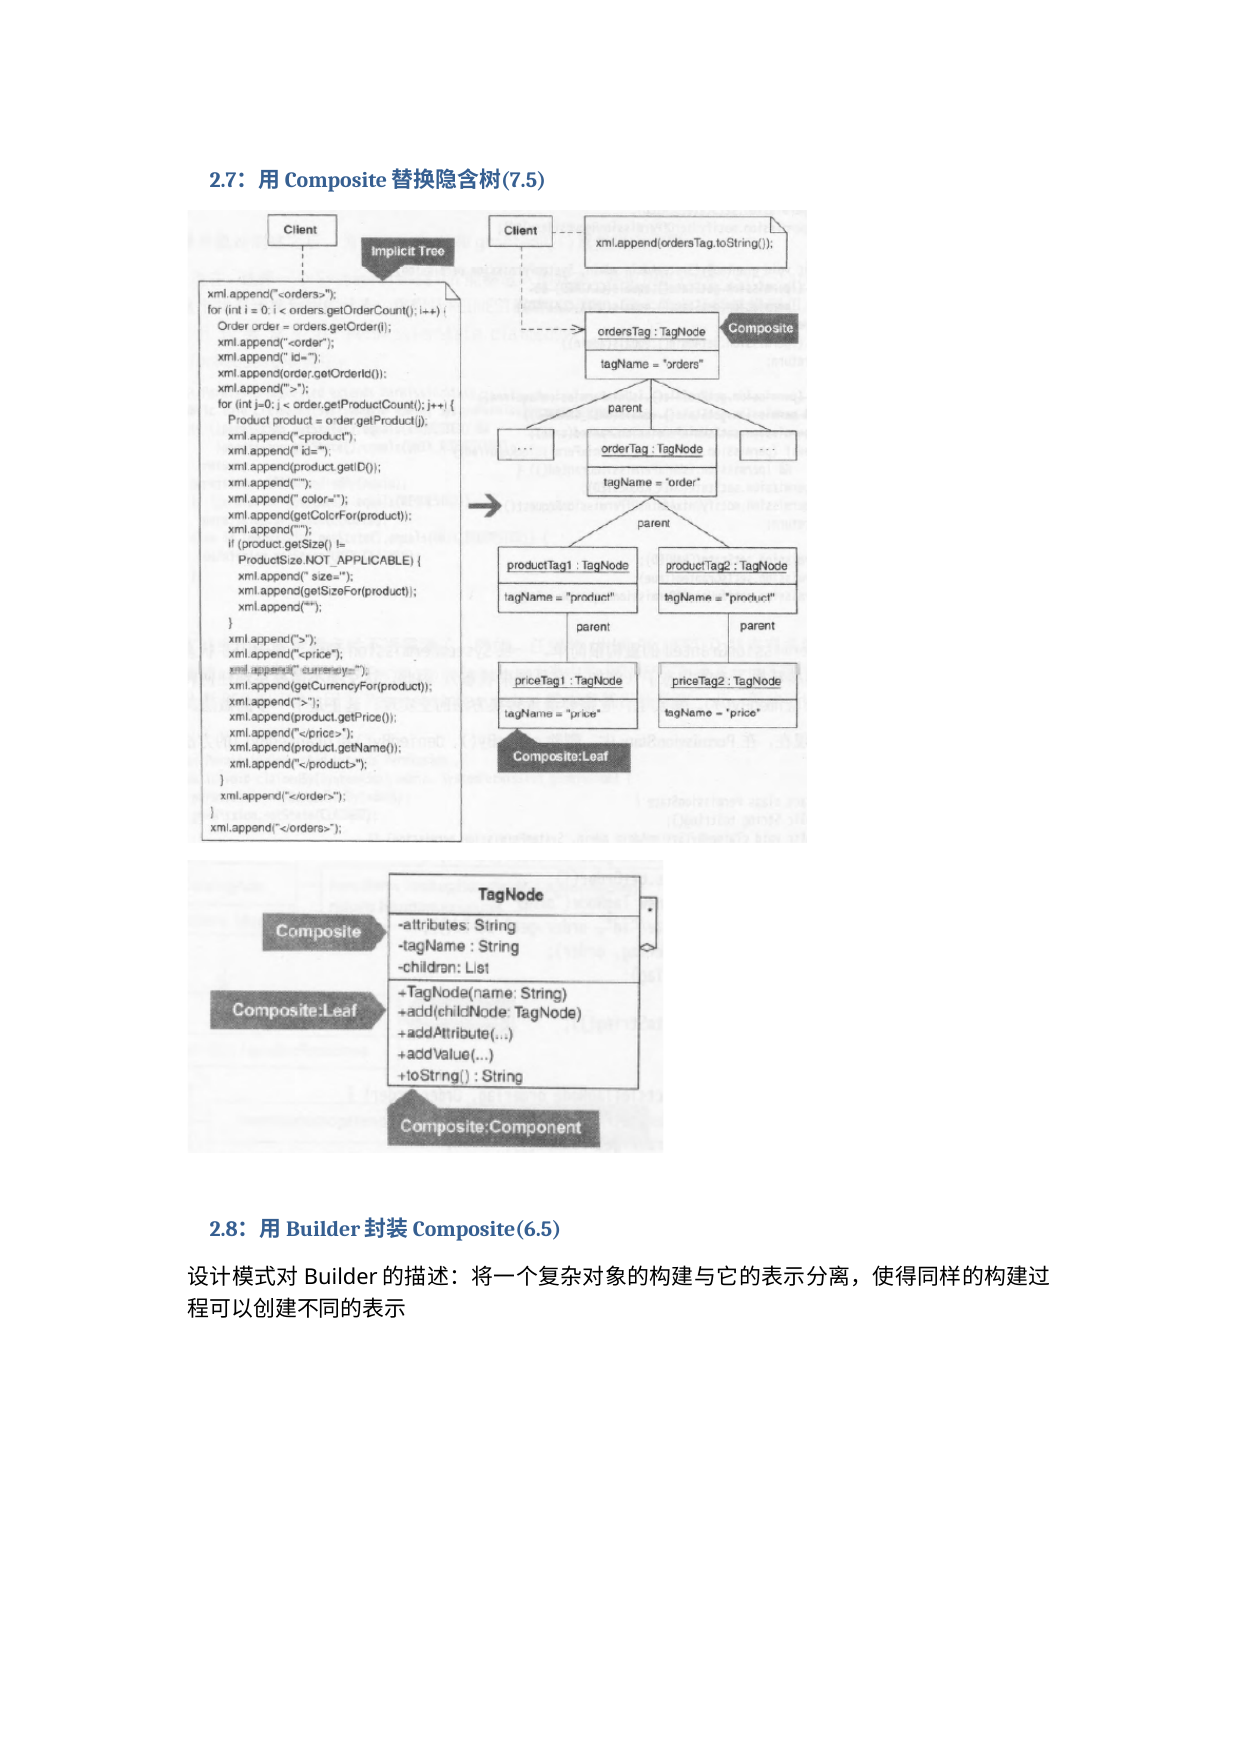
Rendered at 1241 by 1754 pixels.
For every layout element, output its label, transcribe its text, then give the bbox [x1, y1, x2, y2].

picture [187, 210, 807, 843]
picture [187, 860, 664, 1153]
subtitle 2.8：用Builder封装Composite(6.5) [209, 1210, 1031, 1243]
text 设计模式对Builder的描述：将一个复杂对象的构建与它的表示分离，使得同样的构建过程可以创建不同的表示 [187, 1258, 1053, 1323]
subtitle 2.7：用Composite替换隐含树(7.5) [209, 162, 1031, 194]
